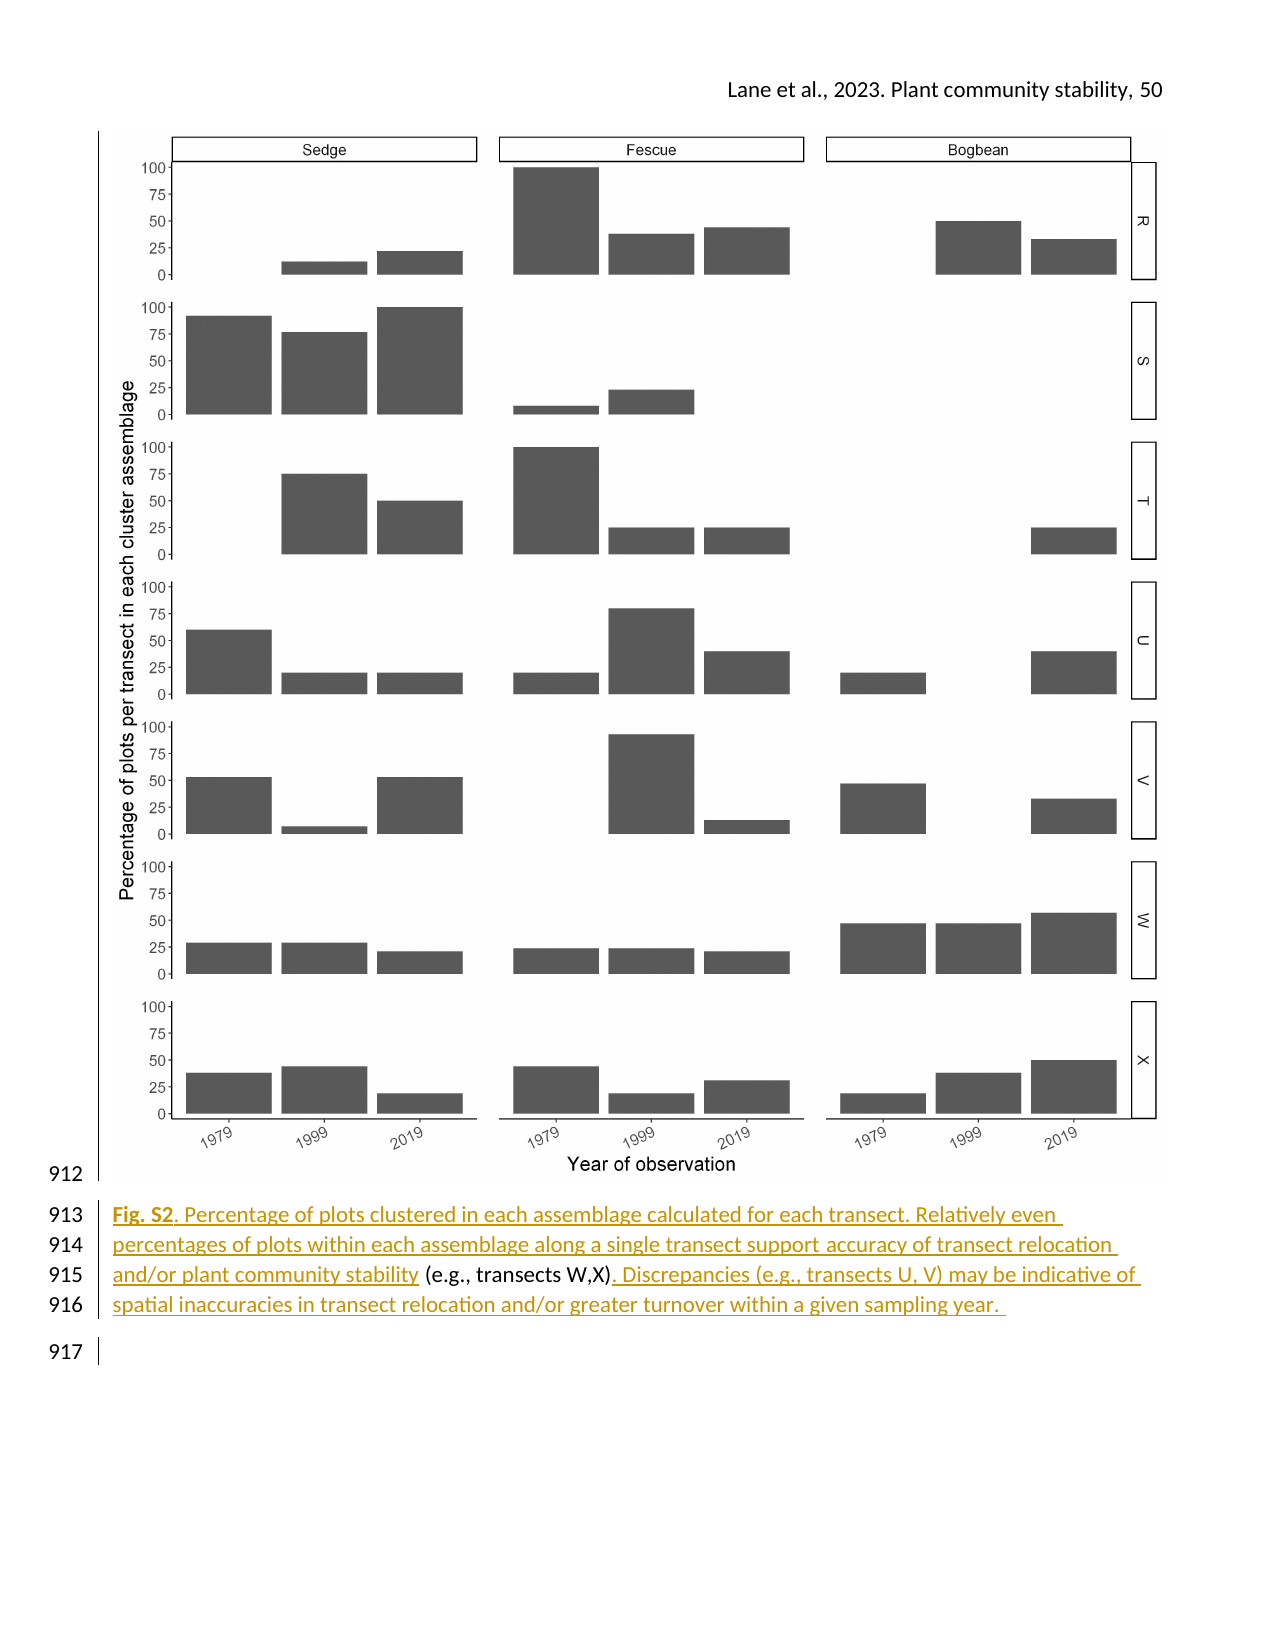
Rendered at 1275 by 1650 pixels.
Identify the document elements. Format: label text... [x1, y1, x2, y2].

text (e.g., transects W,X) [112, 1200, 1162, 1318]
picture [112, 131, 1163, 1181]
